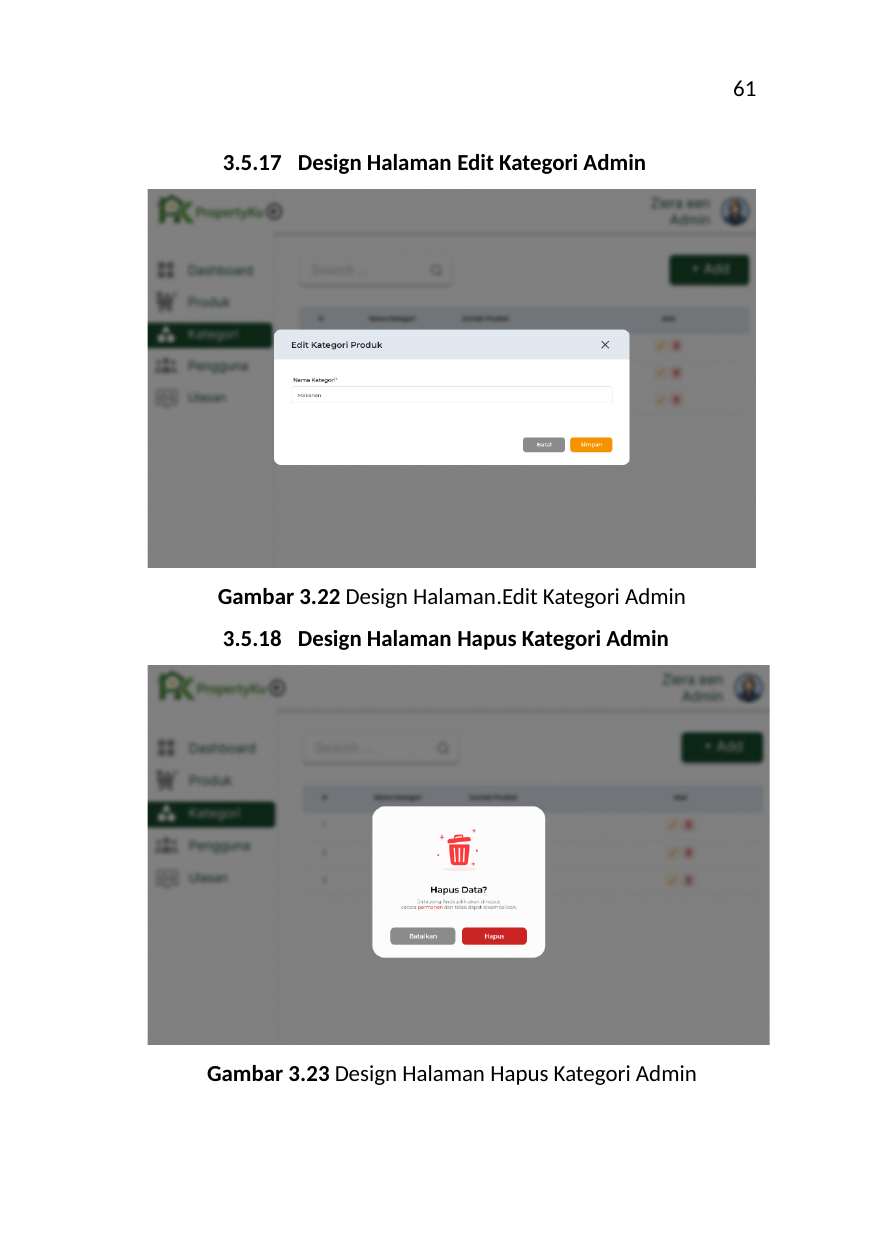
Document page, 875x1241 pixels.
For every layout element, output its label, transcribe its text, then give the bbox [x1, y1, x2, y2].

picture [147, 665, 770, 1045]
picture [147, 189, 756, 568]
text 3.5.17 Design Halaman Edit Kategori Admin [148, 148, 756, 176]
text Gambar 3.22 Design Halaman.Edit Kategori Admin [148, 568, 756, 610]
text 3.5.18 Design Halaman Hapus Kategori Admin [148, 624, 756, 652]
text Gambar 3.23 Design Halaman Hapus Kategori Admin [148, 1045, 756, 1087]
